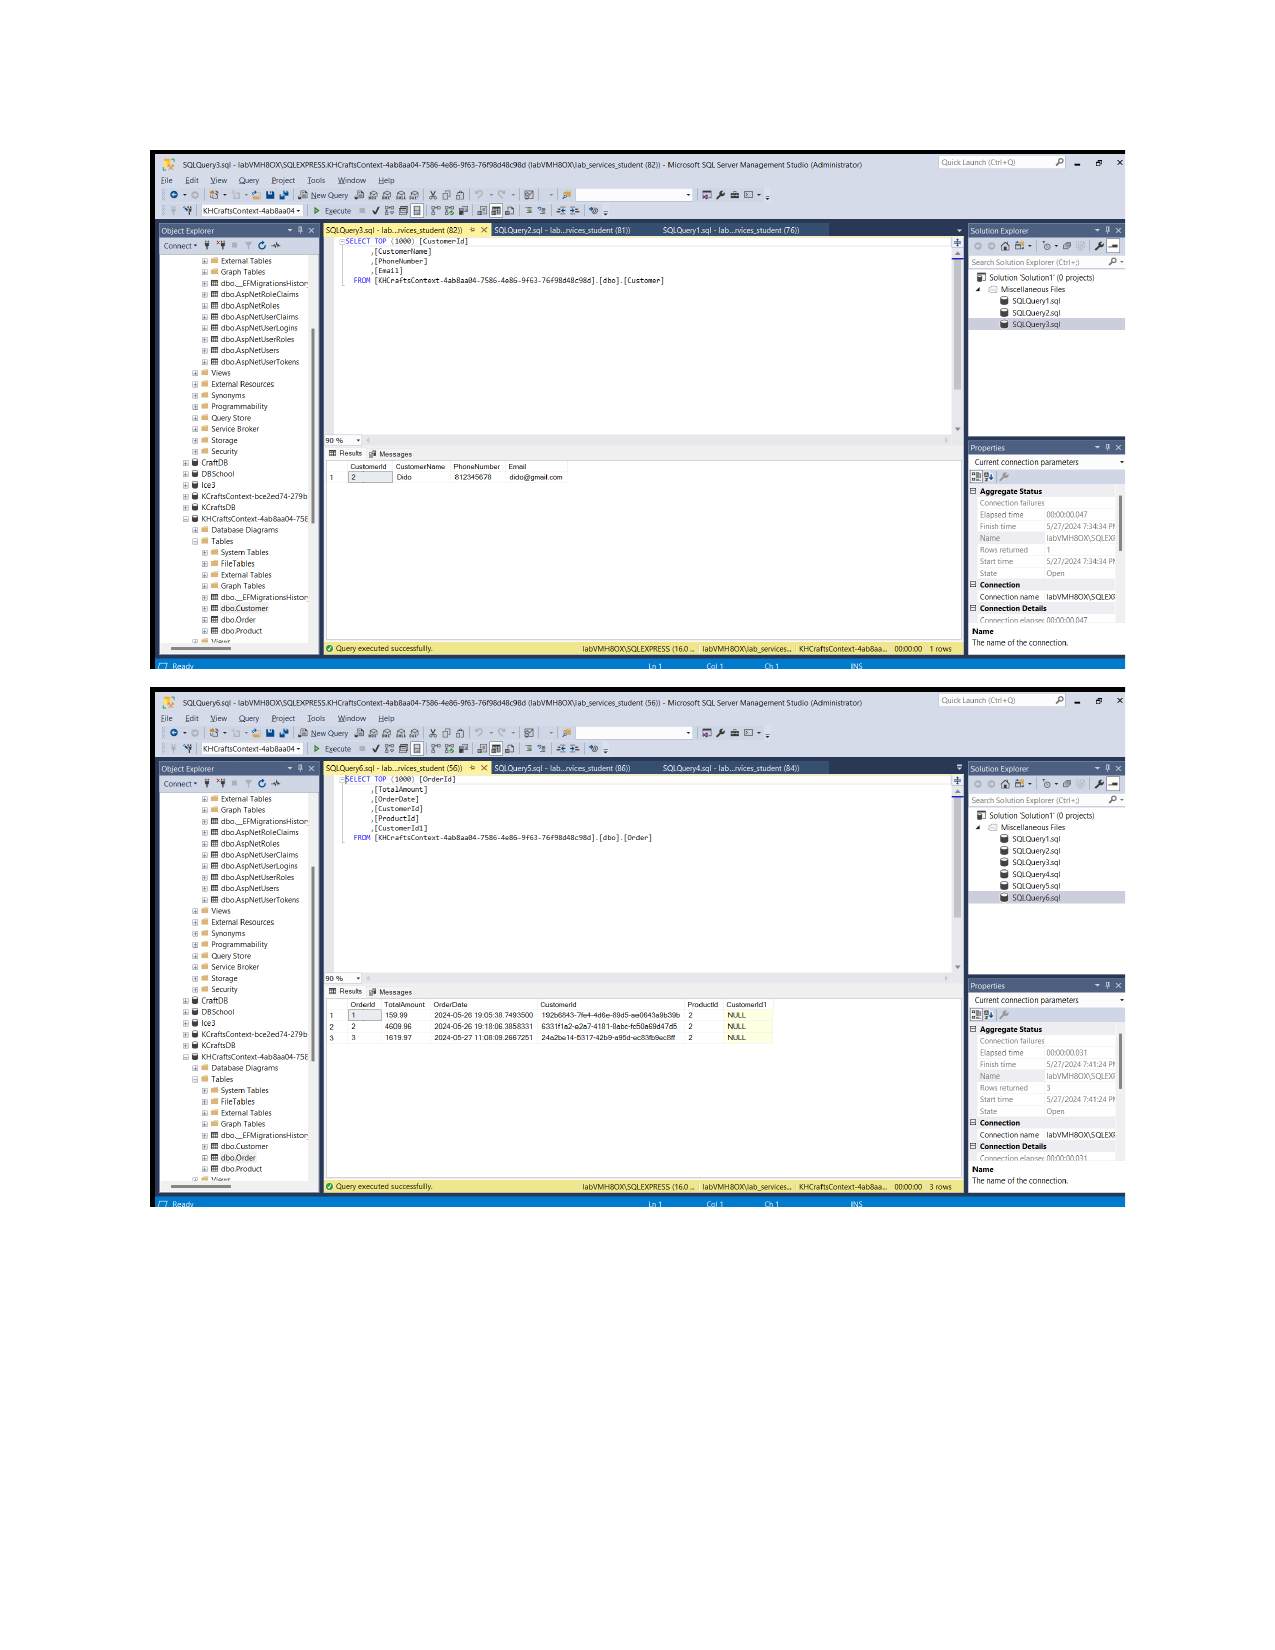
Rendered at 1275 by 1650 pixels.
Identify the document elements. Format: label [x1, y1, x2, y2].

picture [150, 687, 1125, 1207]
picture [150, 150, 1125, 669]
